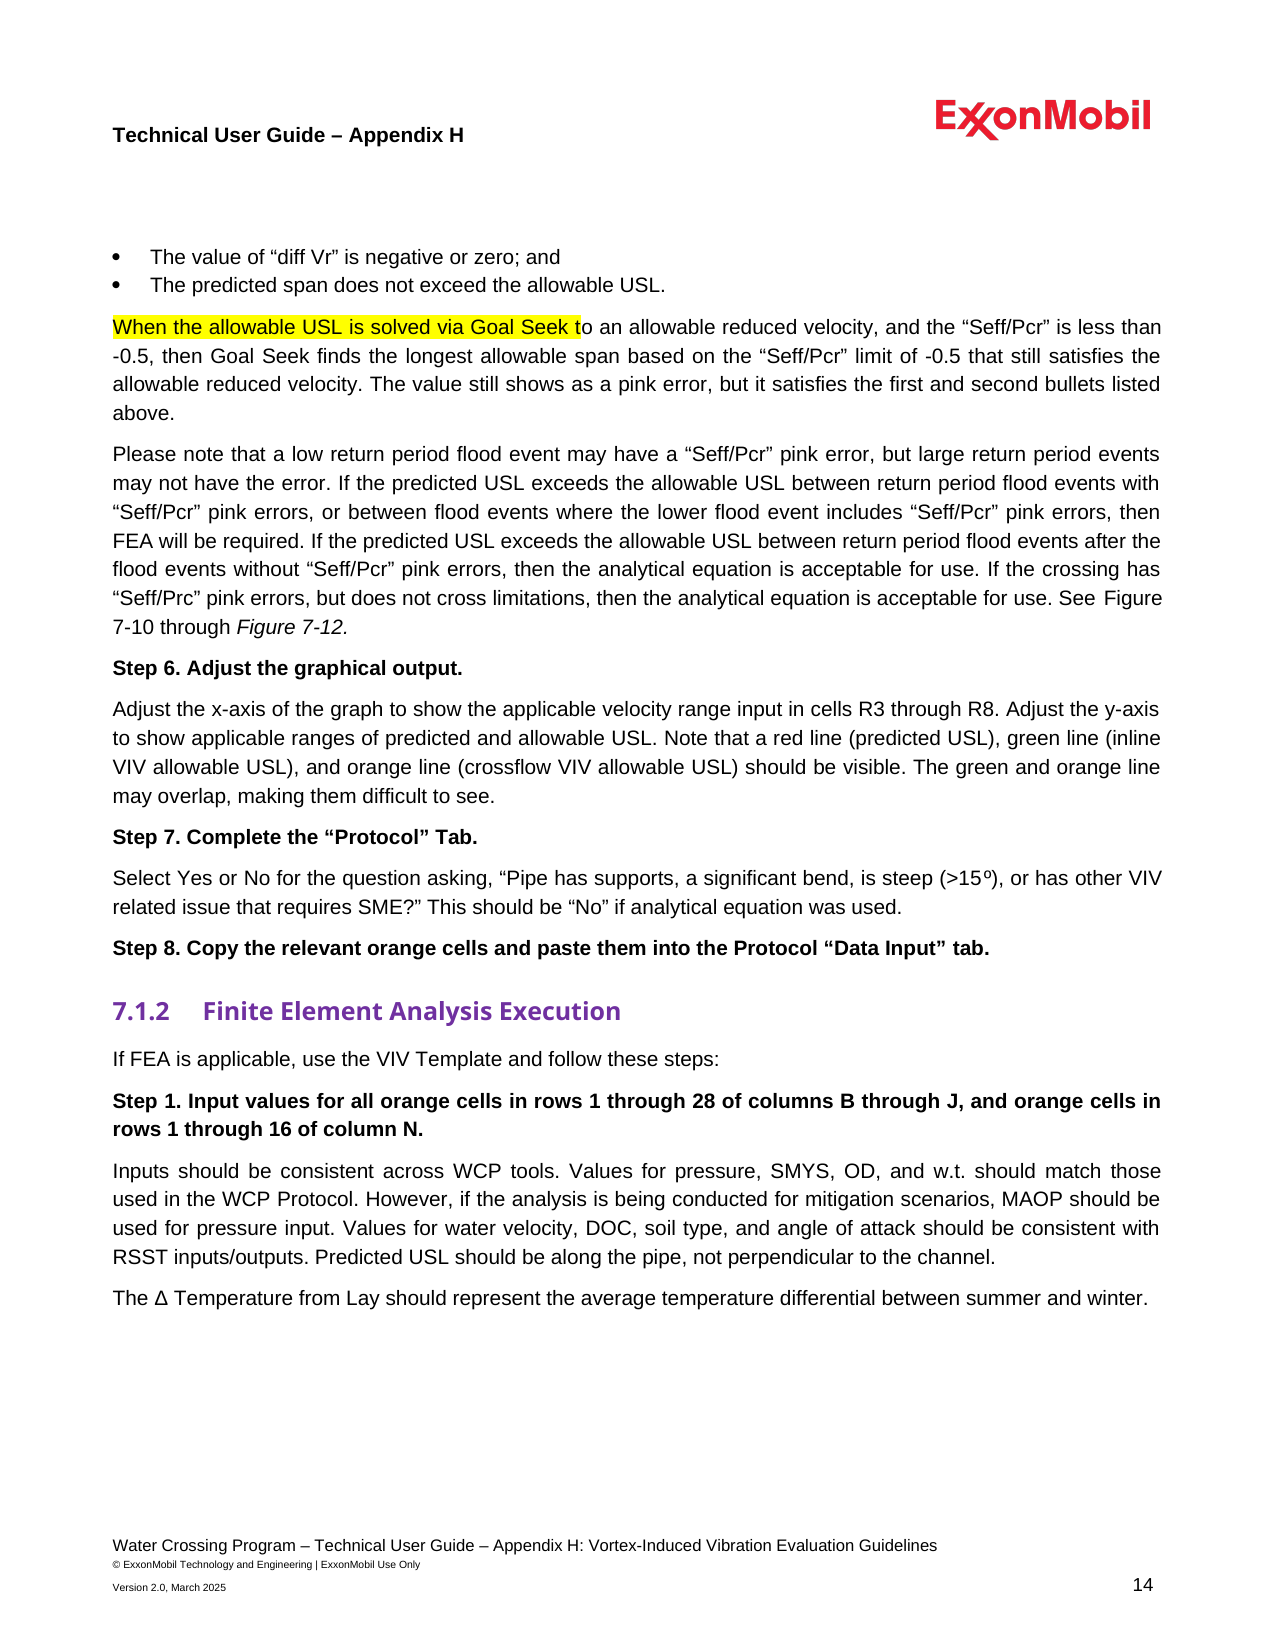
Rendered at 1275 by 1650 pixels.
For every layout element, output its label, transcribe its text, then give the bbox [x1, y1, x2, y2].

picture [932, 97, 1154, 143]
text When the allowable USL is solved via Goal Seek to an allowable reduced velocity, and the “Seff/Pcr” is less than -0.5, then Goal Seek finds the longest allowable span based on the “Seff/Pcr” limit of -0.5 that still satisfies the allowable reduced velocity. The value still shows as a pink error, but it satisfies the first and second bullets listed above. [112, 315, 1162, 425]
text If FEA is applicable, use the VIV Template and follow these steps: [112, 1047, 1162, 1071]
text Adjust the x-axis of the graph to show the applicable velocity range input in cells R3 through R8. Adjust the y-axis to show applicable ranges of predicted and allowable USL. Note that a red line (predicted USL), green line (inline VIV allowable USL), and orange line (crossflow VIV allowable USL) should be visible. The green and orange line may overlap, making them difficult to see. [112, 697, 1162, 807]
list The predicted span does not exceed the allowable USL. [112, 273, 1162, 297]
text The Δ Temperature from Lay should represent the average temperature differential between summer and winter. [112, 1286, 1162, 1310]
text Select Yes or No for the question asking, “Pipe has supports, a significant bend, is steep (>15º), or has other VIV related issue that requires SME?” This should be “No” if analytical equation was used. [112, 866, 1162, 919]
text Step 8. Copy the relevant orange cells and paste them into the Protocol “Data Input” tab. [112, 936, 1162, 960]
subtitle Step 1. Input values for all orange cells in rows 1 through 28 of columns B through J, and orange cells in rows 1 through 16 of column N. [112, 1088, 1162, 1141]
subtitle Step 7. Complete the “Protocol” Tab. [112, 825, 1162, 849]
subtitle Finite Element Analysis Execution [112, 994, 1162, 1028]
text Inputs should be consistent across WCP tools. Values for pressure, SMYS, OD, and w.t. should match those used in the WCP Protocol. However, if the analysis is being conducted for mitigation scenarios, MAOP should be used for pressure input. Values for water velocity, DOC, soil type, and angle of attack should be consistent with RSST inputs/outputs. Predicted USL should be along the pipe, not perpendicular to the channel. [112, 1158, 1162, 1269]
list The value of “diff Vr” is negative or zero; and [112, 244, 1162, 268]
subtitle Step 6. Adjust the graphical output. [112, 656, 1162, 680]
